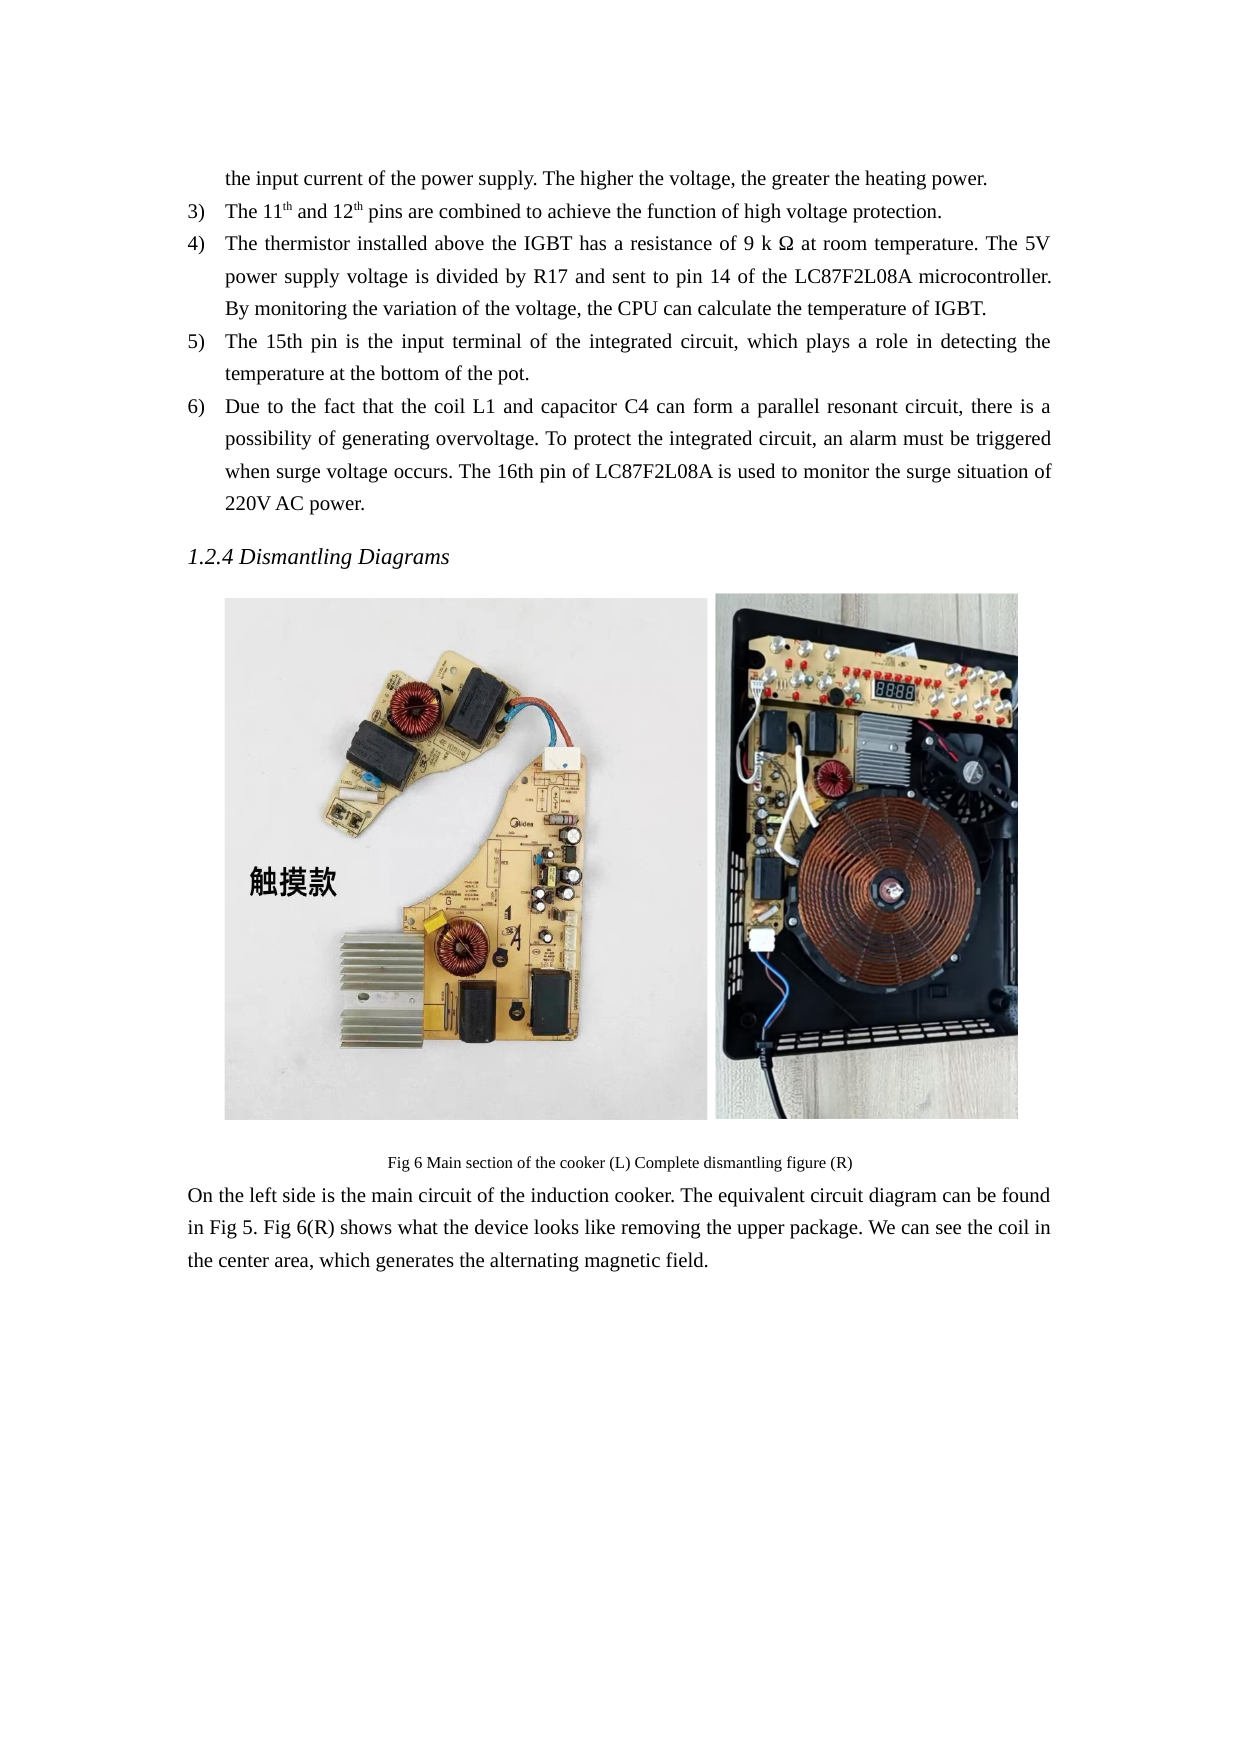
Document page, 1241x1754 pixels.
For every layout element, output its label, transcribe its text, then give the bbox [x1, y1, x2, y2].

picture [716, 594, 1018, 1118]
list The thermistor installed above the IGBT has a resistance of 9 k Ω at room temperature. The 5V power supply voltage is divided by R17 and sent to pin 14 of the LC87F2L08A microcontroller. By monitoring the variation of the voltage, the CPU can calculate the temperature of IGBT. [187, 227, 1053, 324]
list Due to the fact that the coil L1 and capacitor C4 can form a parallel resonant circuit, there is a possibility of generating overvoltage. To protect the integrated circuit, an alarm must be triggered when surge voltage occurs. The 16th pin of LC87F2L08A is used to monitor the surge situation of 220V AC power. [187, 389, 1053, 519]
subtitle 1.2.4 Dismantling Diagrams [187, 540, 1053, 573]
list The 15th pin is the input terminal of the integrated circuit, which plays a role in detecting the temperature at the bottom of the pot. [187, 324, 1053, 389]
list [187, 162, 1053, 194]
picture [224, 598, 708, 1120]
list The 11th and 12th pins are combined to achieve the function of high voltage protection. [187, 194, 1053, 227]
text Fig 6 Main section of the cooker (L) Complete dismantling figure (R) [187, 1146, 1053, 1179]
text On the left side is the main circuit of the induction cooker. The equivalent circuit diagram can be found in Fig 5. Fig 6(R) shows what the device looks like removing the upper package. We can see the coil in the center area, which generates the alternating magnetic field. [187, 1179, 1053, 1276]
